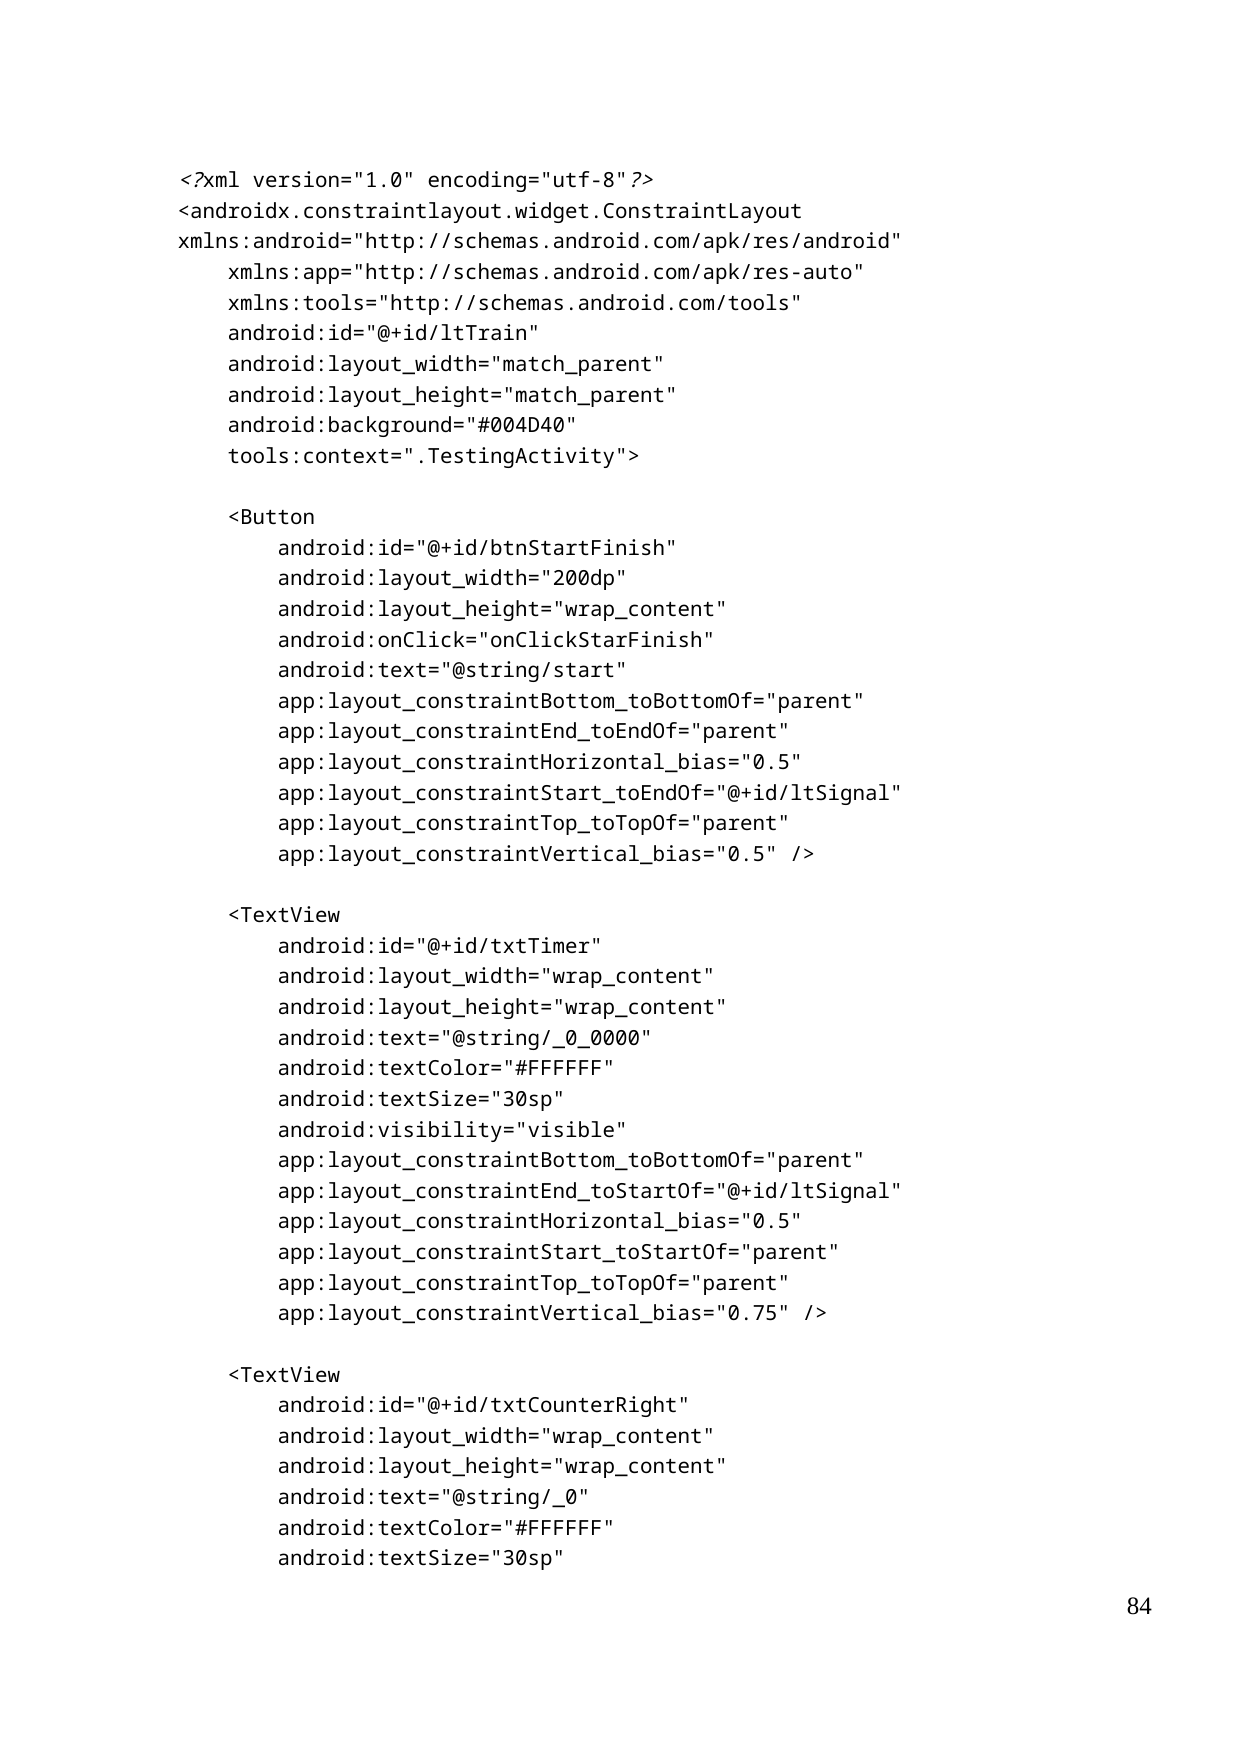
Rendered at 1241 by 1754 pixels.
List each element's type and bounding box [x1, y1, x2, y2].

text [177, 165, 1152, 1572]
